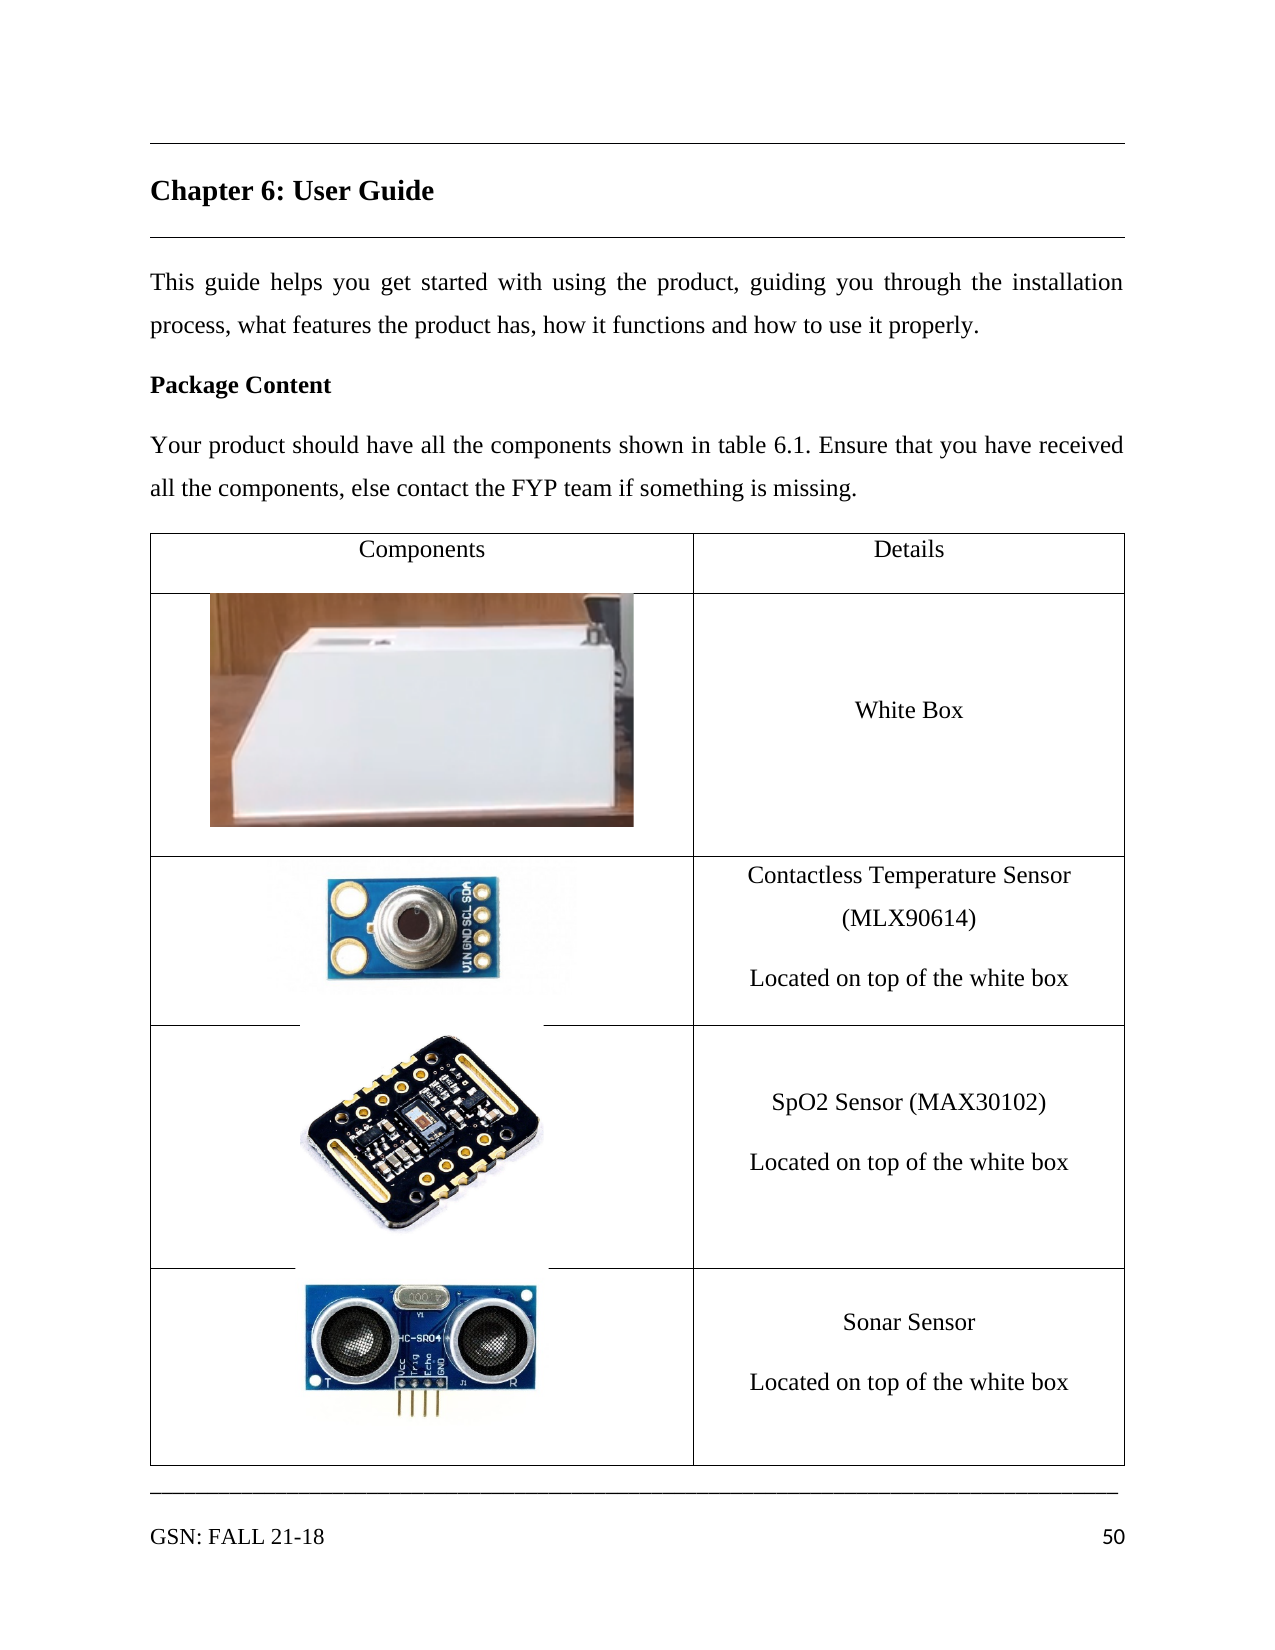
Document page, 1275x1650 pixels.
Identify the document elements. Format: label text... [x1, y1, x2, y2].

table_cell [151, 1026, 693, 1268]
picture [295, 1268, 549, 1435]
text This guide helps you get started with using the product, guiding you through the installation process, what features the product has, how it functions and how to use it properly. [150, 267, 1125, 339]
table_header Components [151, 534, 693, 592]
table_cell SpO2 Sensor (MAX30102) Located on top of the white box [694, 1026, 1124, 1268]
table_header Details [694, 534, 1124, 592]
table_cell [151, 857, 693, 1024]
table_cell Contactless Temperature Sensor (MLX90614) Located on top of the white box [694, 857, 1124, 1024]
table_cell White Box [694, 594, 1124, 856]
text Your product should have all the components shown in table 6.1. Ensure that you have received all the components, else contact the FYP team if something is missing. [150, 430, 1125, 502]
text Package Content [150, 370, 1125, 399]
picture [267, 857, 577, 995]
picture [300, 1025, 544, 1238]
text Chapter 6: User Guide [150, 173, 1125, 207]
table_cell [151, 594, 693, 856]
picture [210, 593, 634, 827]
table_cell [151, 1269, 693, 1464]
table_cell Sonar Sensor Located on top of the white box [694, 1269, 1124, 1464]
